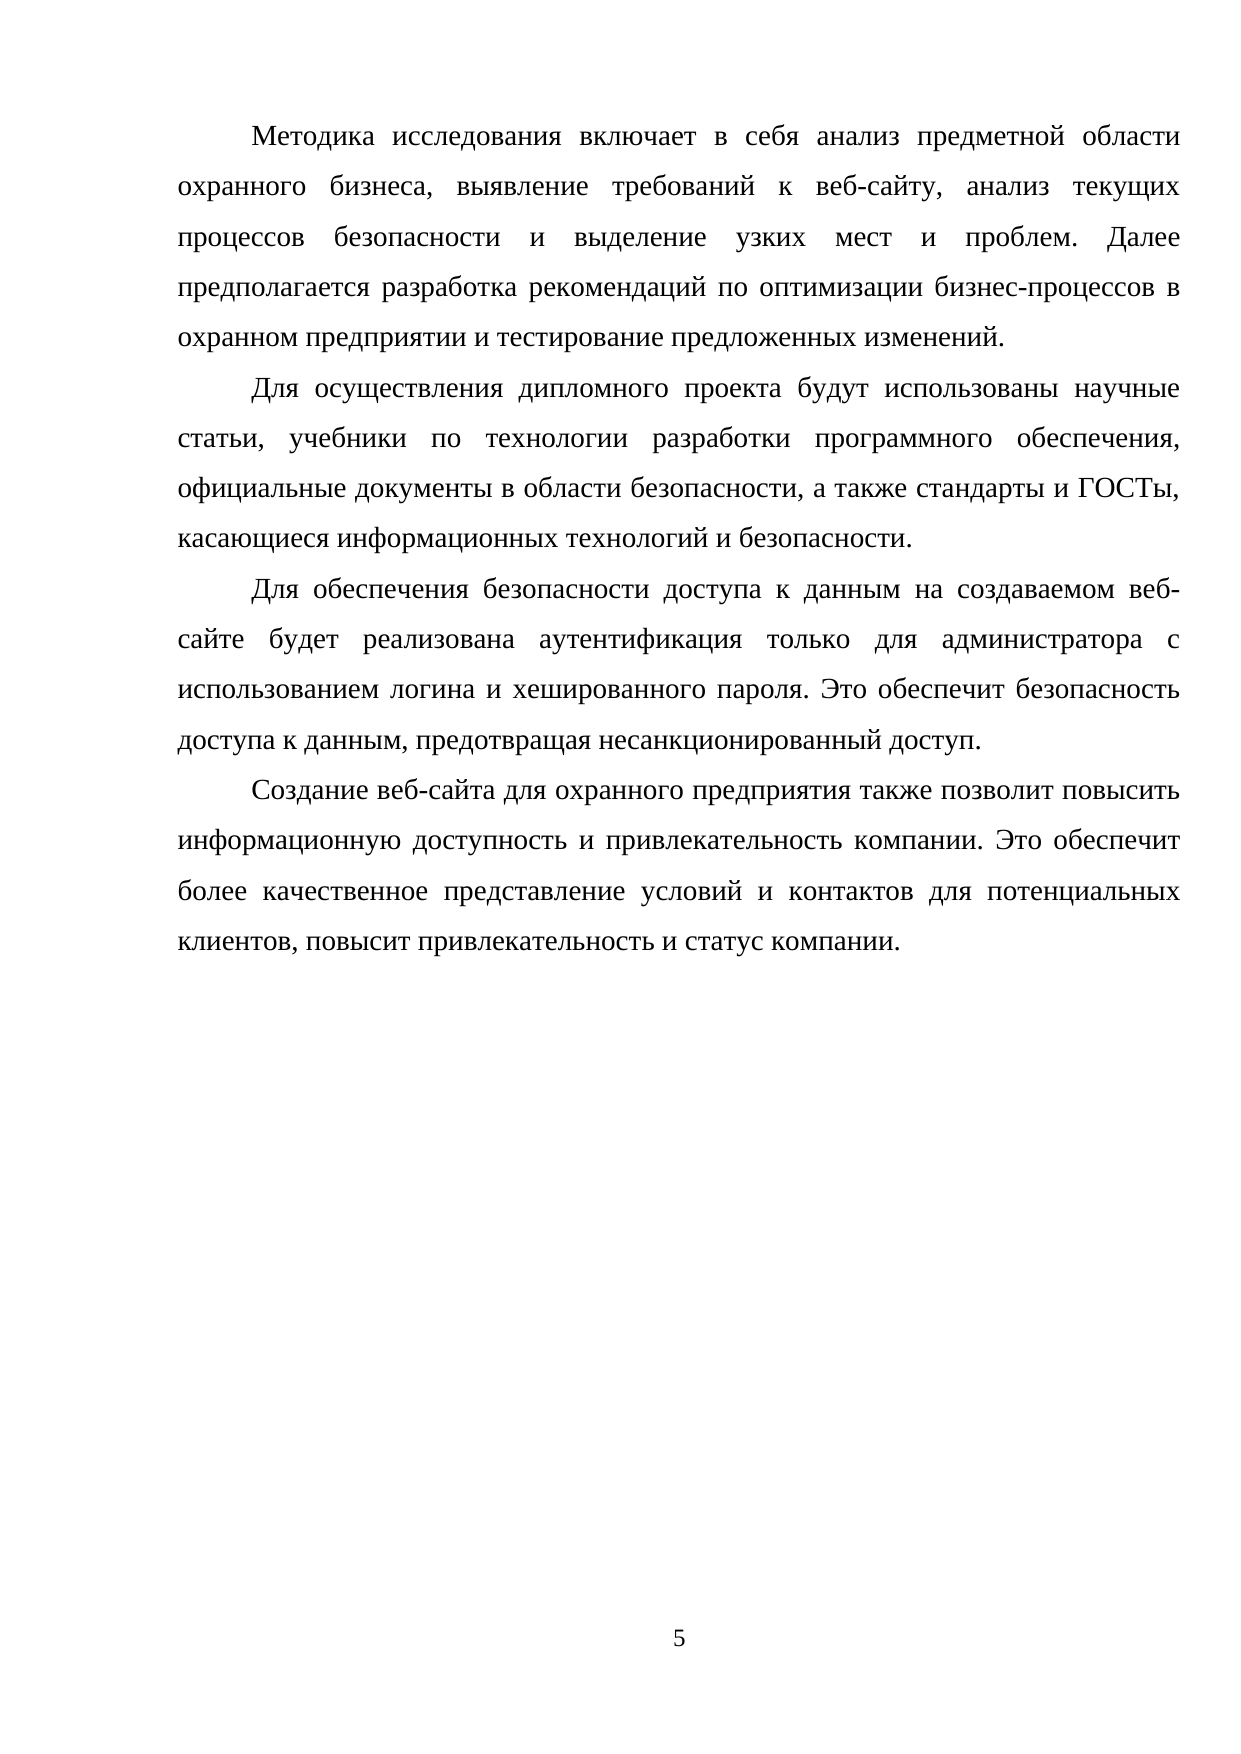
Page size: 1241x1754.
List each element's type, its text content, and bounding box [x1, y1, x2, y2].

text Для обеспечения безопасности доступа к данным на создаваемом веб-сайте будет реализована аутентификация только для администратора с использованием логина и хешированного пароля. Это обеспечит безопасность доступа к данным, предотвращая несанкционированный доступ. [177, 571, 1181, 755]
text Создание веб-сайта для охранного предприятия также позволит повысить информационную доступность и привлекательность компании. Это обеспечит более качественное представление условий и контактов для потенциальных клиентов, повысит привлекательность и статус компании. [177, 772, 1181, 957]
text Для осуществления дипломного проекта будут использованы научные статьи, учебники по технологии разработки программного обеспечения, официальные документы в области безопасности, а также стандарты и ГОСТы, касающиеся информационных технологий и безопасности. [177, 370, 1181, 554]
text Методика исследования включает в себя анализ предметной области охранного бизнеса, выявление требований к веб-сайту, анализ текущих процессов безопасности и выделение узких мест и проблем. Далее предполагается разработка рекомендаций по оптимизации бизнес-процессов в охранном предприятии и тестирование предложенных изменений. [177, 118, 1181, 353]
